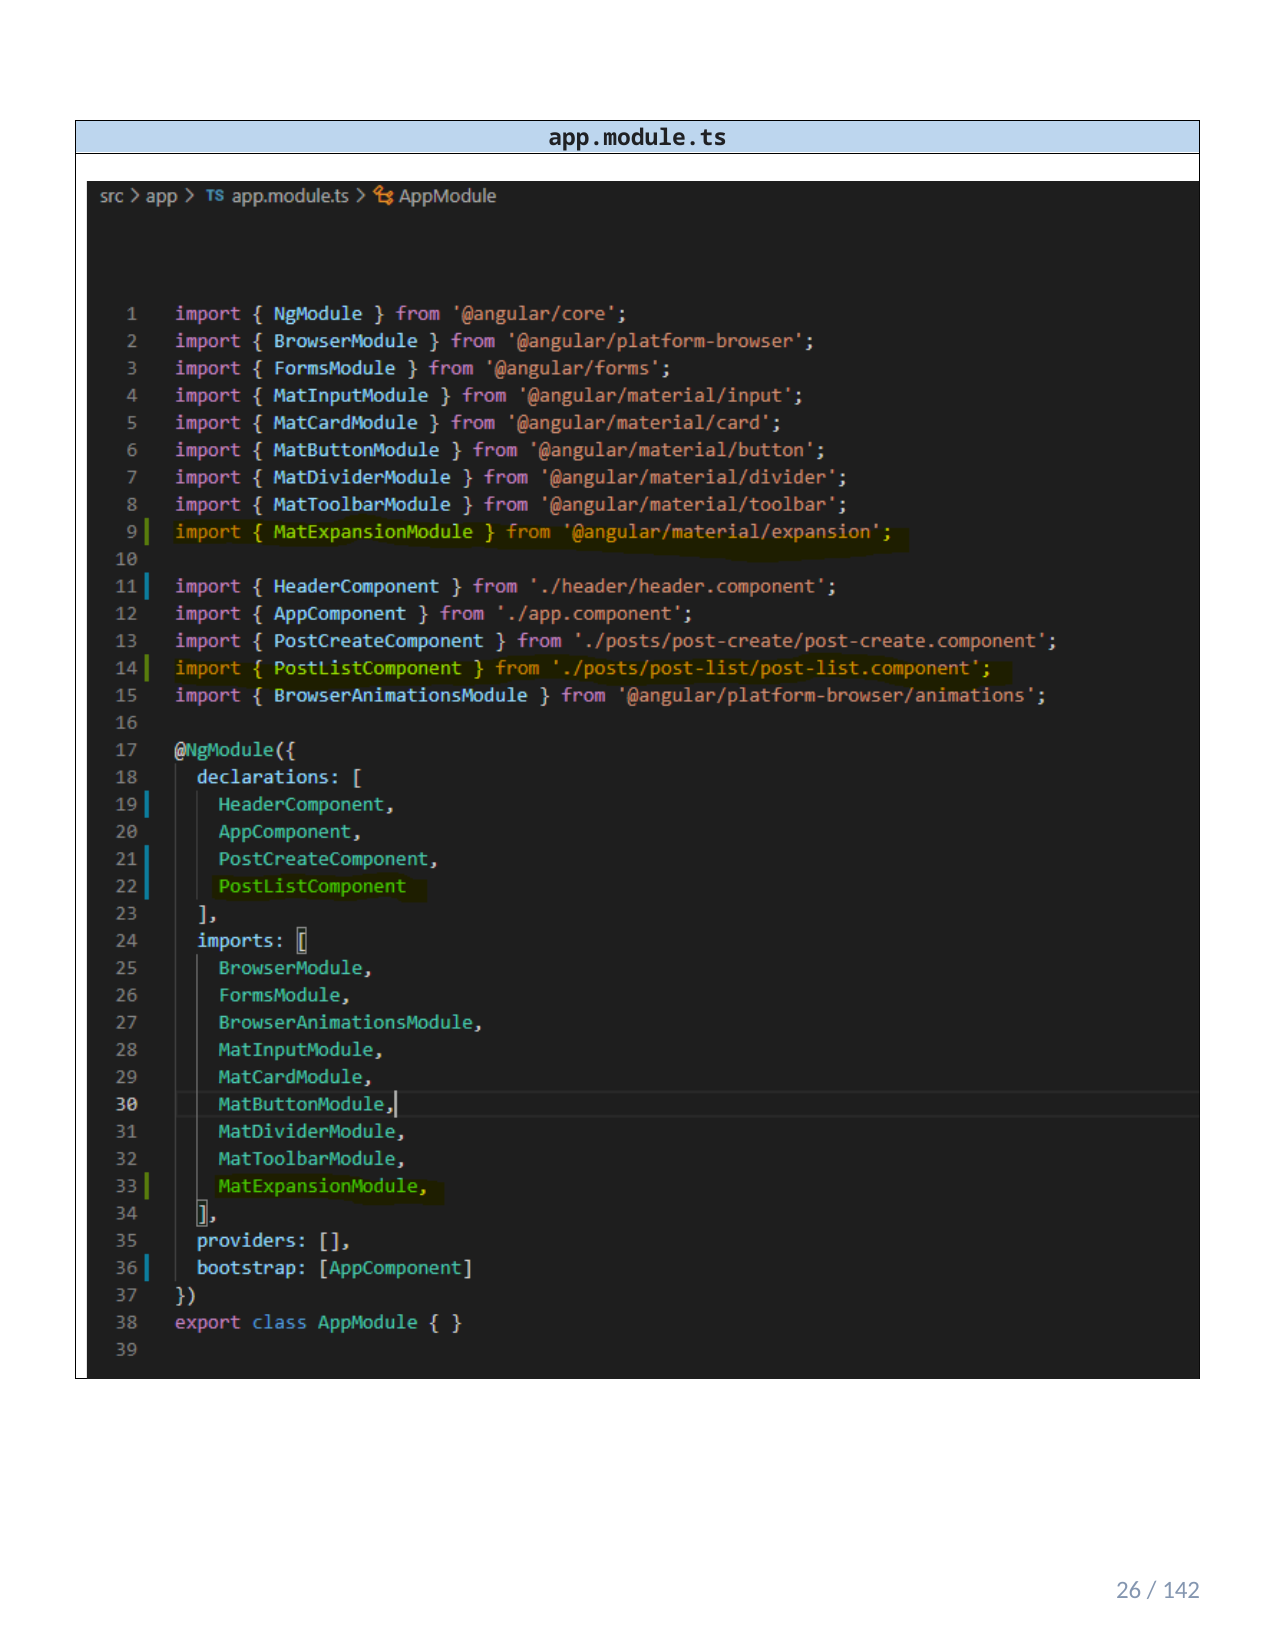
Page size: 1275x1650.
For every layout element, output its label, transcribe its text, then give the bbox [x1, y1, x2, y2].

table_header app.module.ts [76, 121, 1199, 152]
picture [86, 181, 1200, 1379]
table_cell [76, 154, 1199, 1378]
